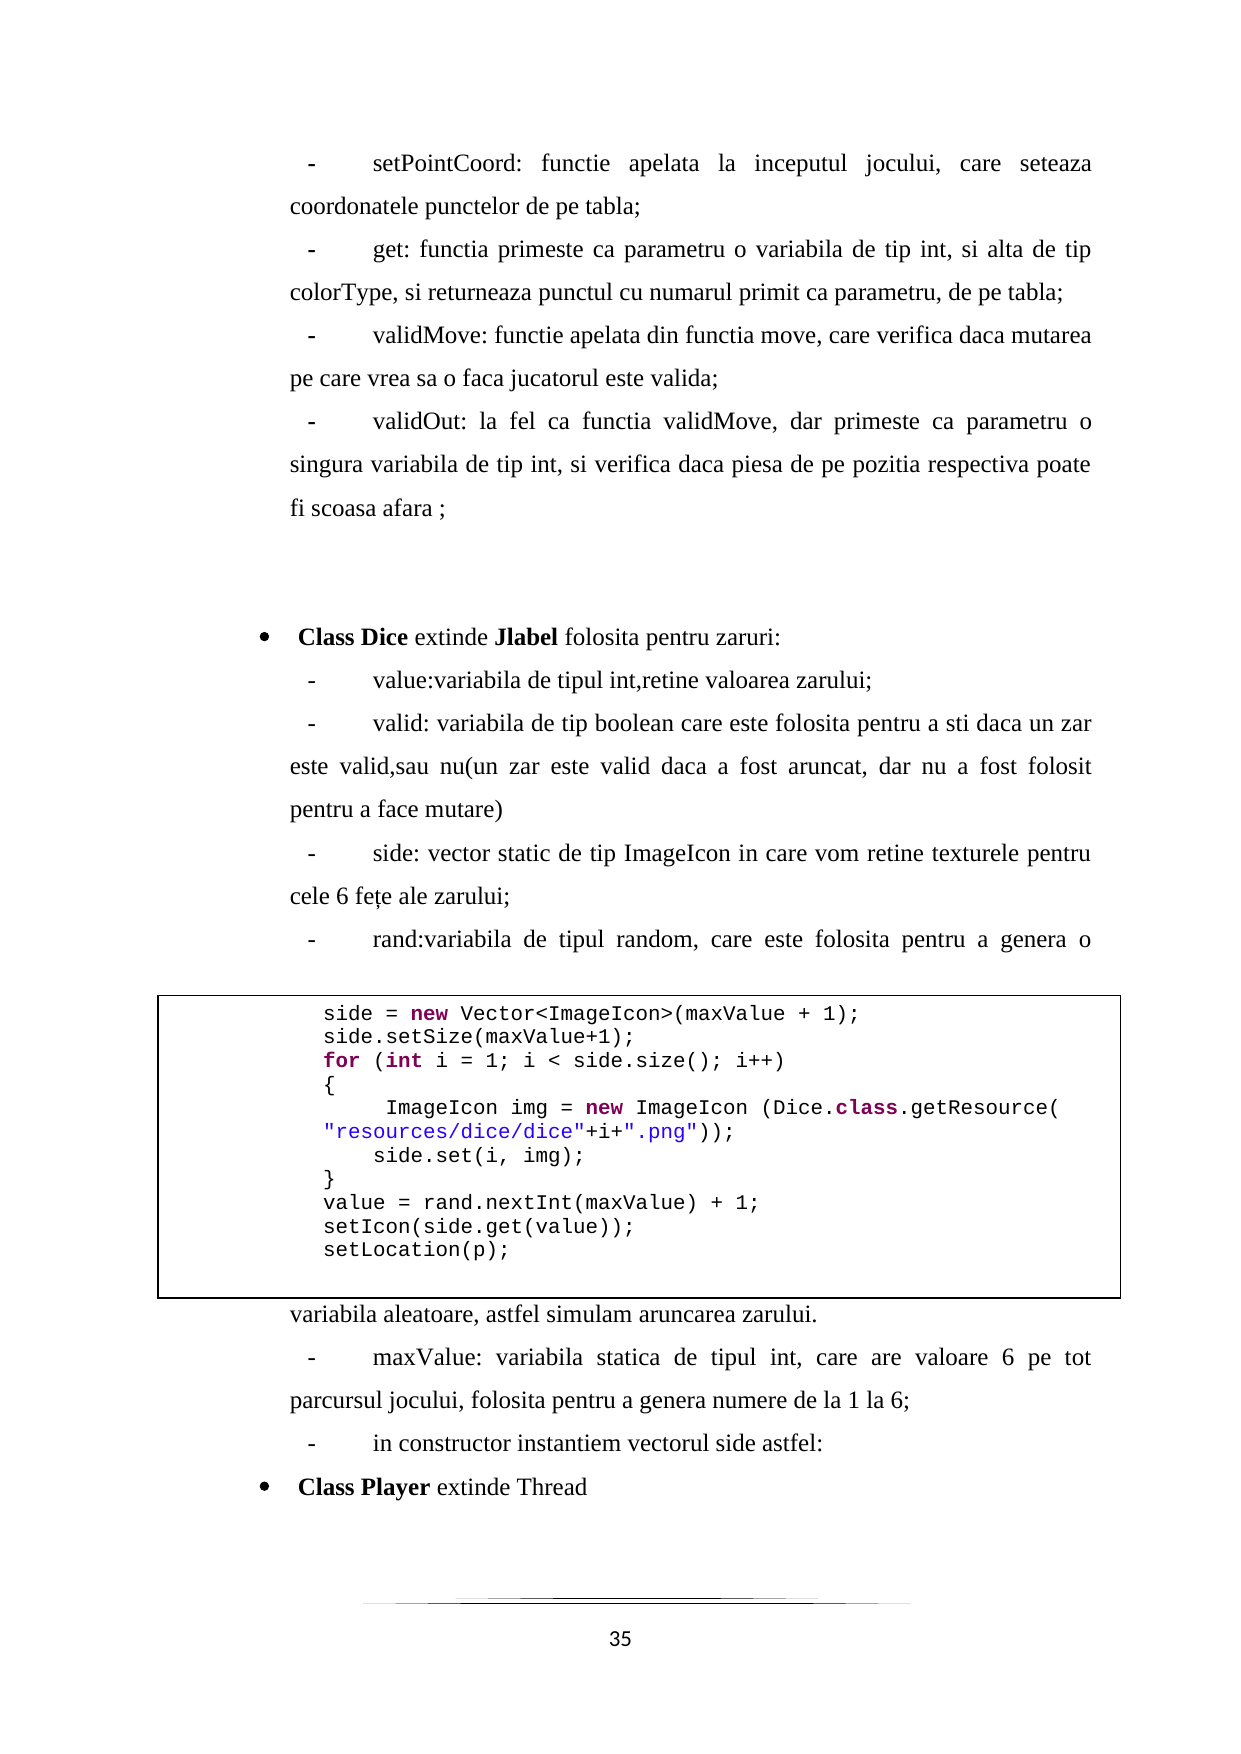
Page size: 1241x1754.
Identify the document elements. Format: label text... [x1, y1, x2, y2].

list in constructor instantiem vectorul side astfel: [289, 1428, 1092, 1457]
list maxValue: variabila statica de tipul int, care are valoare 6 pe tot parcursul jocului, folosita pentru a genera numere de la 1 la 6; [289, 1342, 1092, 1414]
list rand:variabila de tipul random, care este folosita pentru a genera o variabila aleatoare, astfel simulam aruncarea zarului. [289, 924, 1092, 995]
list Class Player extinde Thread [242, 1472, 1092, 1500]
list valid: variabila de tip boolean care este folosita pentru a sti daca un zar este valid,sau nu(un zar este valid daca a fost aruncat, dar nu a fost folosit pentru a face mutare) [289, 708, 1092, 823]
list validOut: la fel ca functia validMove, dar primeste ca parametru o singura variabila de tip int, si verifica daca piesa de pe pozitia respectiva poate fi scoasa afara ; [289, 406, 1092, 521]
list rand:variabila de tipul random, care este folosita pentru a genera o variabila aleatoare, astfel simulam aruncarea zarului. [289, 1299, 1092, 1328]
list value:variabila de tipul int,retine valoarea zarului; [289, 665, 1092, 694]
list validMove: functie apelata din functia move, care verifica daca mutarea pe care vrea sa o faca jucatorul este valida; [289, 320, 1092, 392]
list Class Dice extinde Jlabel folosita pentru zaruri: [242, 622, 1092, 651]
list setPointCoord: functie apelata la inceputul jocului, care seteaza coordonatele punctelor de pe tabla; [289, 148, 1092, 219]
list get: functia primeste ca parametru o variabila de tip int, si alta de tip colorType, si returneaza punctul cu numarul primit ca parametru, de pe tabla; [289, 234, 1092, 306]
list side: vector static de tip ImageIcon in care vom retine texturele pentru cele 6 fețe ale zarului; [289, 838, 1092, 909]
